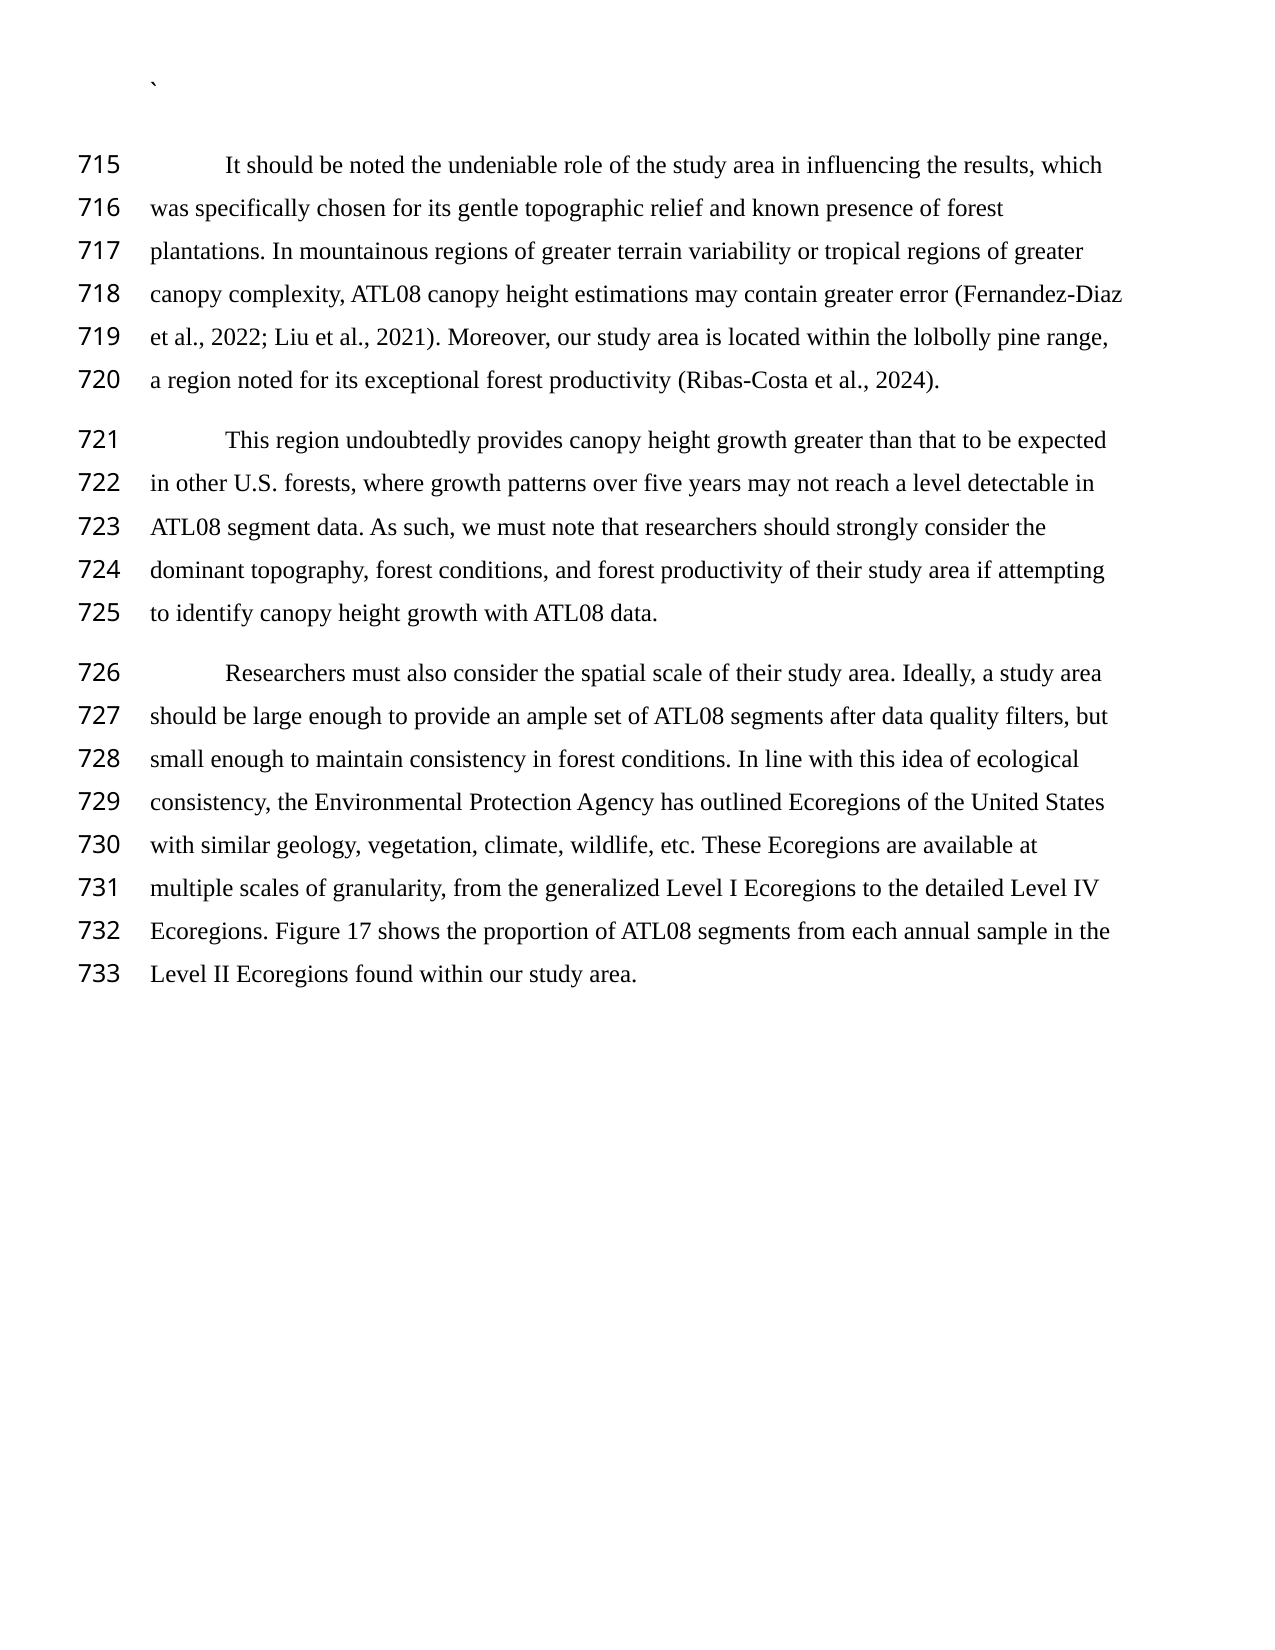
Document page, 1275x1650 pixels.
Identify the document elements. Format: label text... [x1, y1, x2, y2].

text Researchers must also consider the spatial scale of their study area. Ideally, a study area should be large enough to provide an ample set of ATL08 segments after data quality filters, but small enough to maintain consistency in forest conditions. In line with this idea of ecological consistency, the Environmental Protection Agency has outlined Ecoregions of the United States with similar geology, vegetation, climate, wildlife, etc. These Ecoregions are available at multiple scales of granularity, from the generalized Level I Ecoregions to the detailed Level IV Ecoregions. Figure 17 shows the proportion of ATL08 segments from each annual sample in the Level II Ecoregions found within our study area. [150, 658, 1125, 988]
text This region undoubtedly provides canopy height growth greater than that to be expected in other U.S. forests, where growth patterns over five years may not reach a level detectable in ATL08 segment data. As such, we must note that researchers should strongly consider the dominant topography, forest conditions, and forest productivity of their study area if attempting to identify canopy height growth with ATL08 data. [150, 425, 1125, 627]
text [150, 150, 1125, 394]
